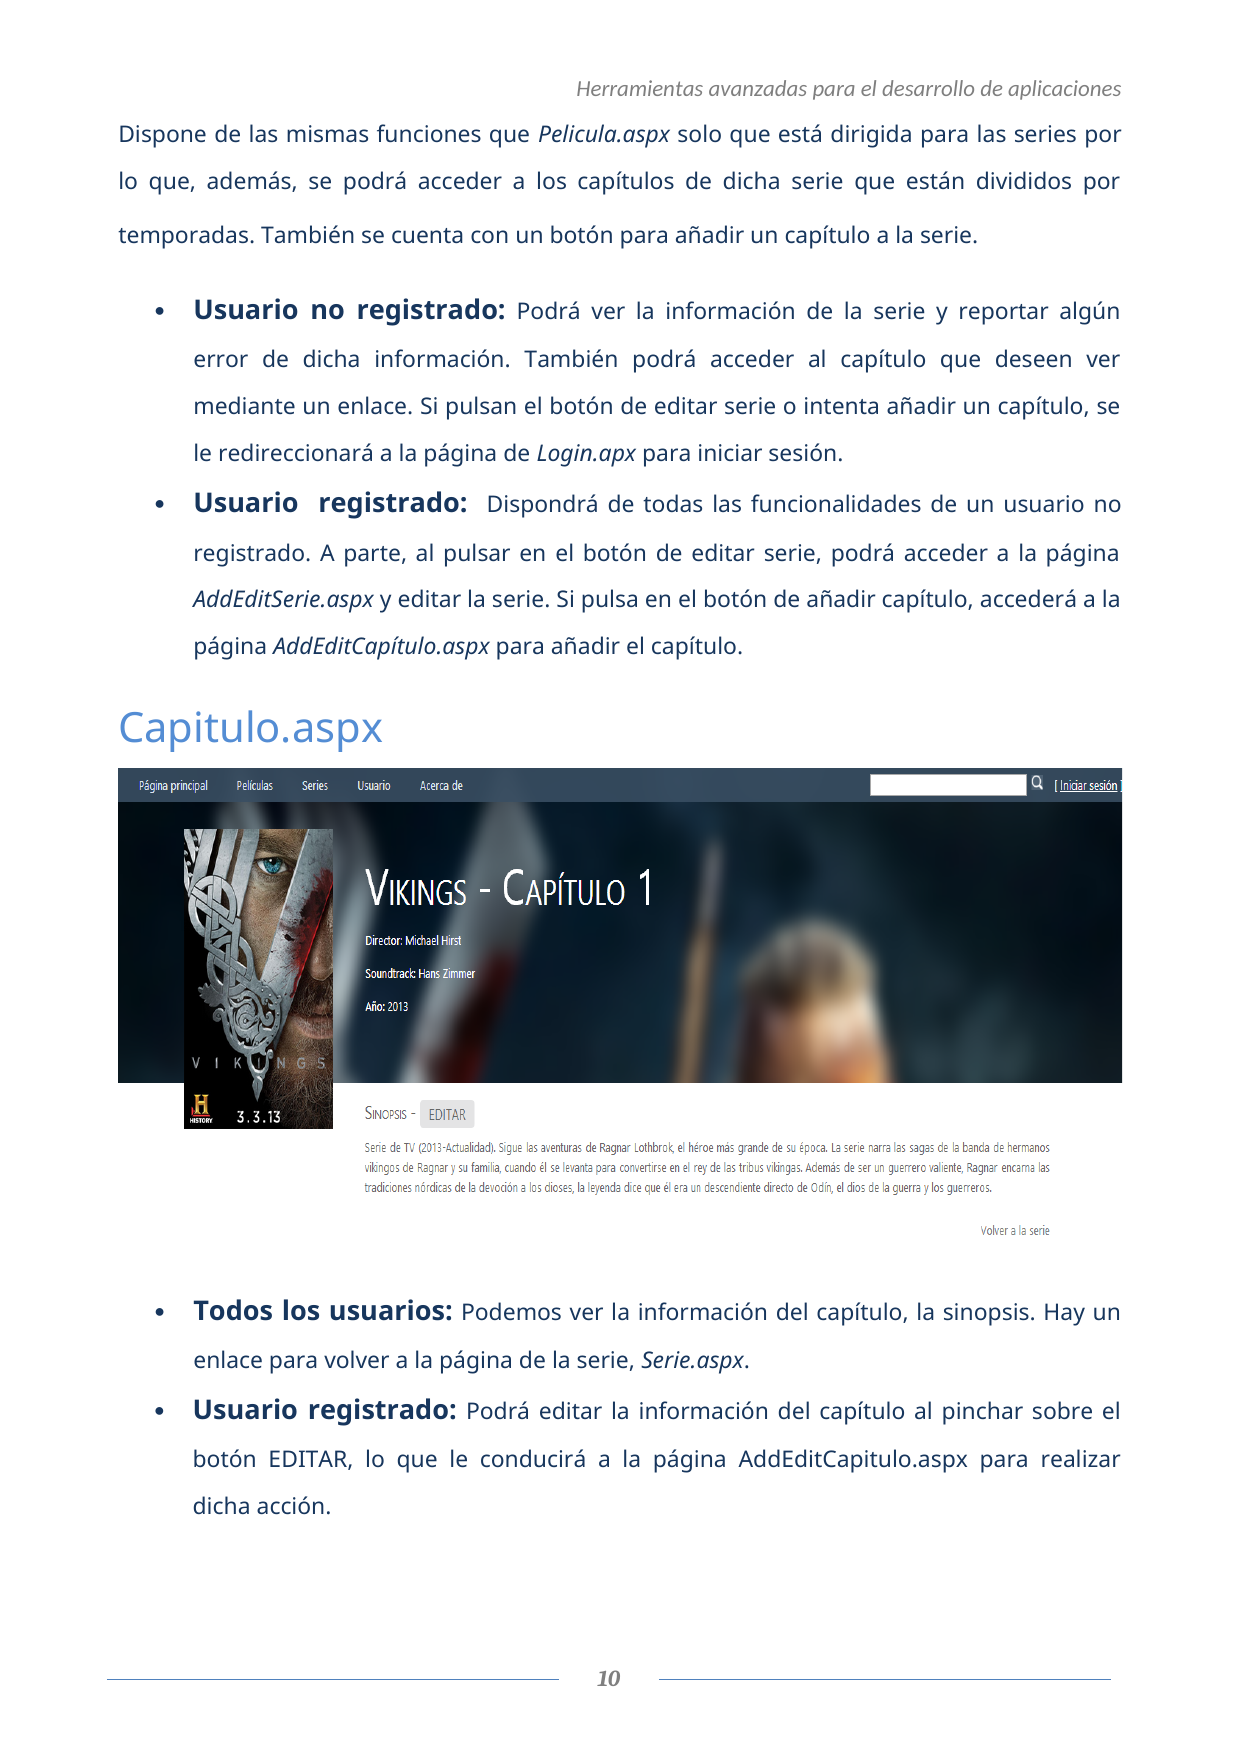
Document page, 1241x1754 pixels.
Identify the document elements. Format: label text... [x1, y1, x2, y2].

text Dispone de las mismas funciones que Pelicula.aspx solo que está dirigida para las series por lo que, además, se podrá acceder a los capítulos de dicha serie que están divididos por temporadas. También se cuenta con un botón para añadir un capítulo a la serie. [118, 118, 1122, 252]
list Usuario no registrado: Podrá ver la información de la serie y reportar algún error de dicha información. También podrá acceder al capítulo que deseen ver mediante un enlace. Si pulsan el botón de editar serie o intenta añadir un capítulo, se le redireccionará a la página de Login.apx para iniciar sesión. [156, 291, 1122, 468]
list Usuario registrado: Dispondrá de todas las funcionalidades de un usuario no registrado. A parte, al pulsar en el botón de editar serie, podrá acceder a la página AddEditSerie.aspx y editar la serie. Si pulsa en el botón de añadir capítulo, accederá a la página AddEditCapítulo.aspx para añadir el capítulo. [156, 484, 1122, 661]
list Todos los usuarios: Podemos ver la información del capítulo, la sinopsis. Hay un enlace para volver a la página de la serie, Serie.aspx. [156, 1291, 1122, 1375]
picture [118, 768, 1123, 1257]
text Capitulo.aspx [118, 698, 1122, 768]
list Usuario registrado: Podrá editar la información del capítulo al pinchar sobre el botón EDITAR, lo que le conducirá a la página AddEditCapitulo.aspx para realizar dicha acción. [155, 1391, 1122, 1521]
